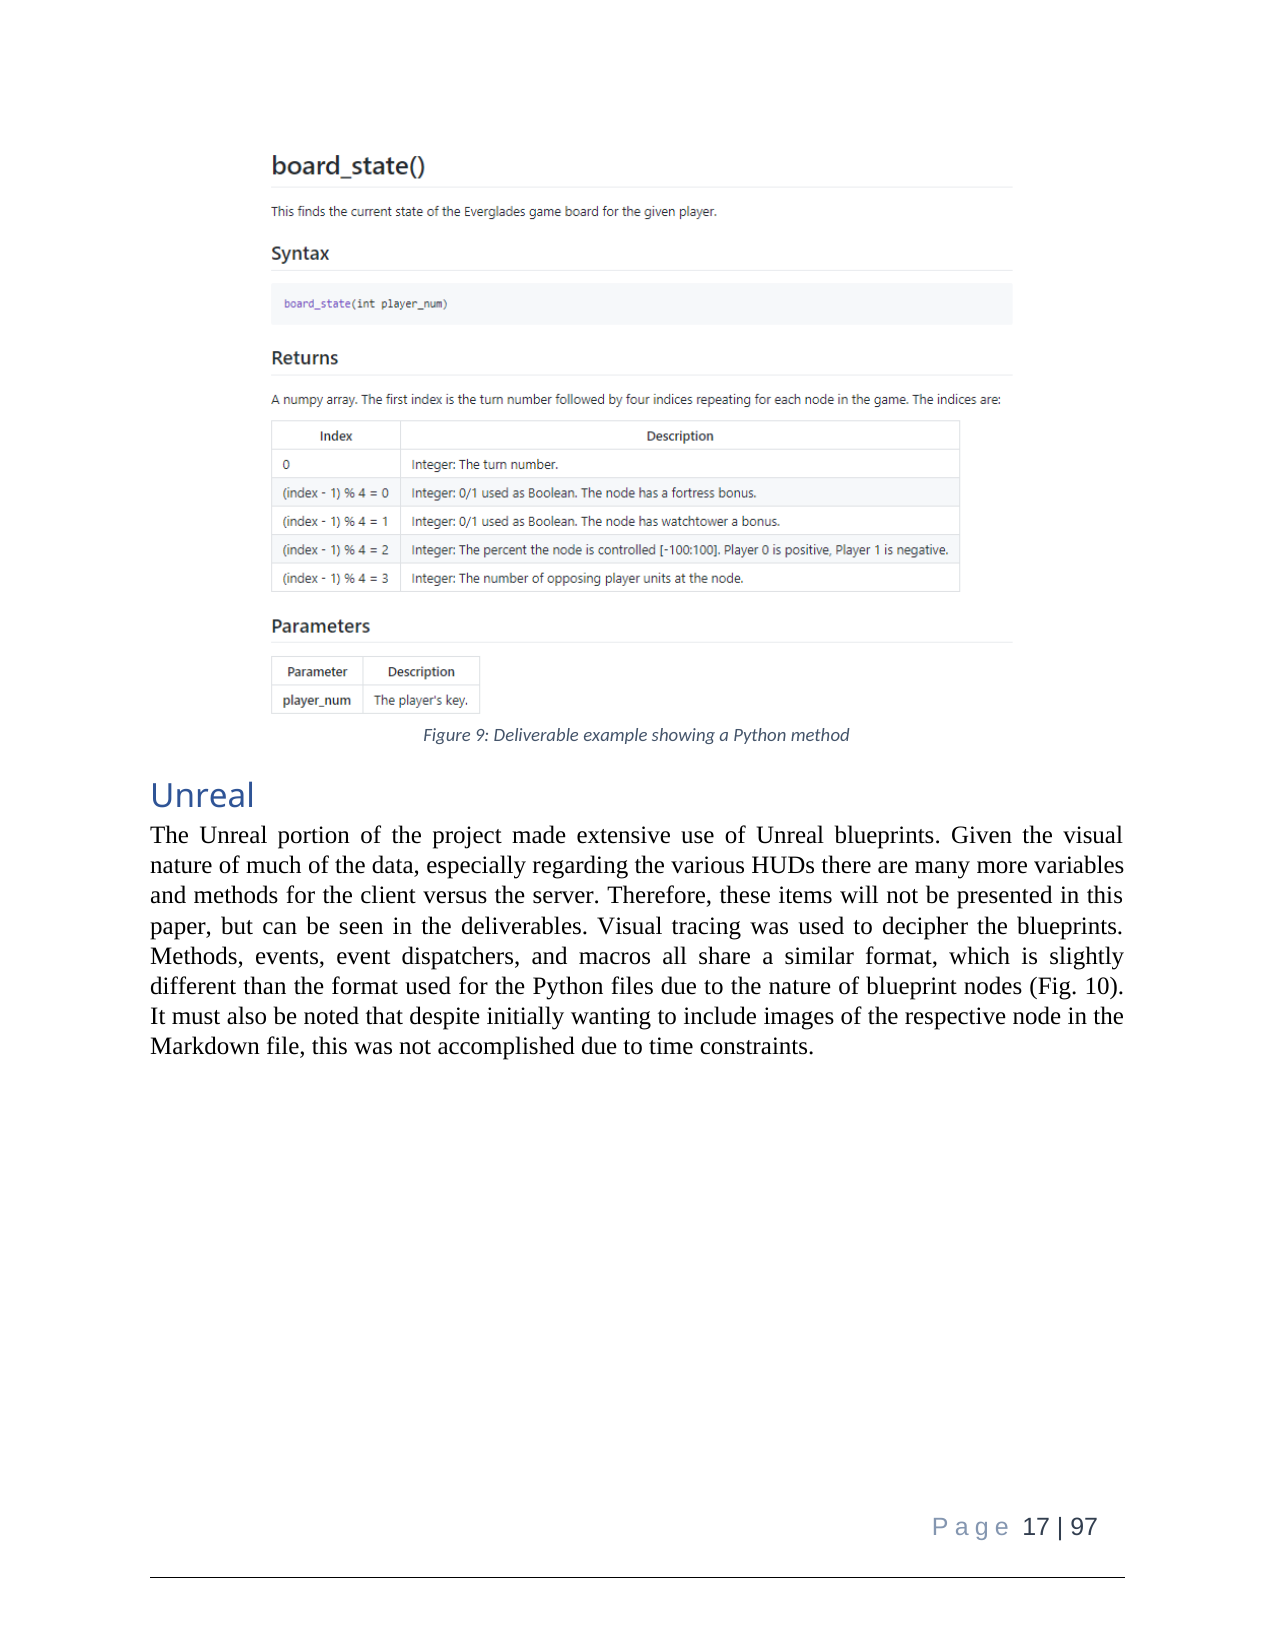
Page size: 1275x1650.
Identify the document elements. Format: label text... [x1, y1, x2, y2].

subtitle Unreal [150, 771, 1125, 817]
picture [262, 150, 1013, 720]
text Figure 9: Deliverable example showing a Python method [150, 723, 1125, 746]
text The Unreal portion of the project made extensive use of Unreal blueprints. Given the visual nature of much of the data, especially regarding the various HUDs there are many more variables and methods for the client versus the server. Therefore, these items will not be presented in this paper, but can be seen in the deliverables. Visual tracing was used to decipher the blueprints. Methods, events, event dispatchers, and macros all share a similar format, which is slightly different than the format used for the Python files due to the nature of blueprint nodes (Fig. 10). It must also be noted that despite initially wanting to include images of the respective node in the Markdown file, this was not accomplished due to time constraints. [150, 820, 1125, 1060]
